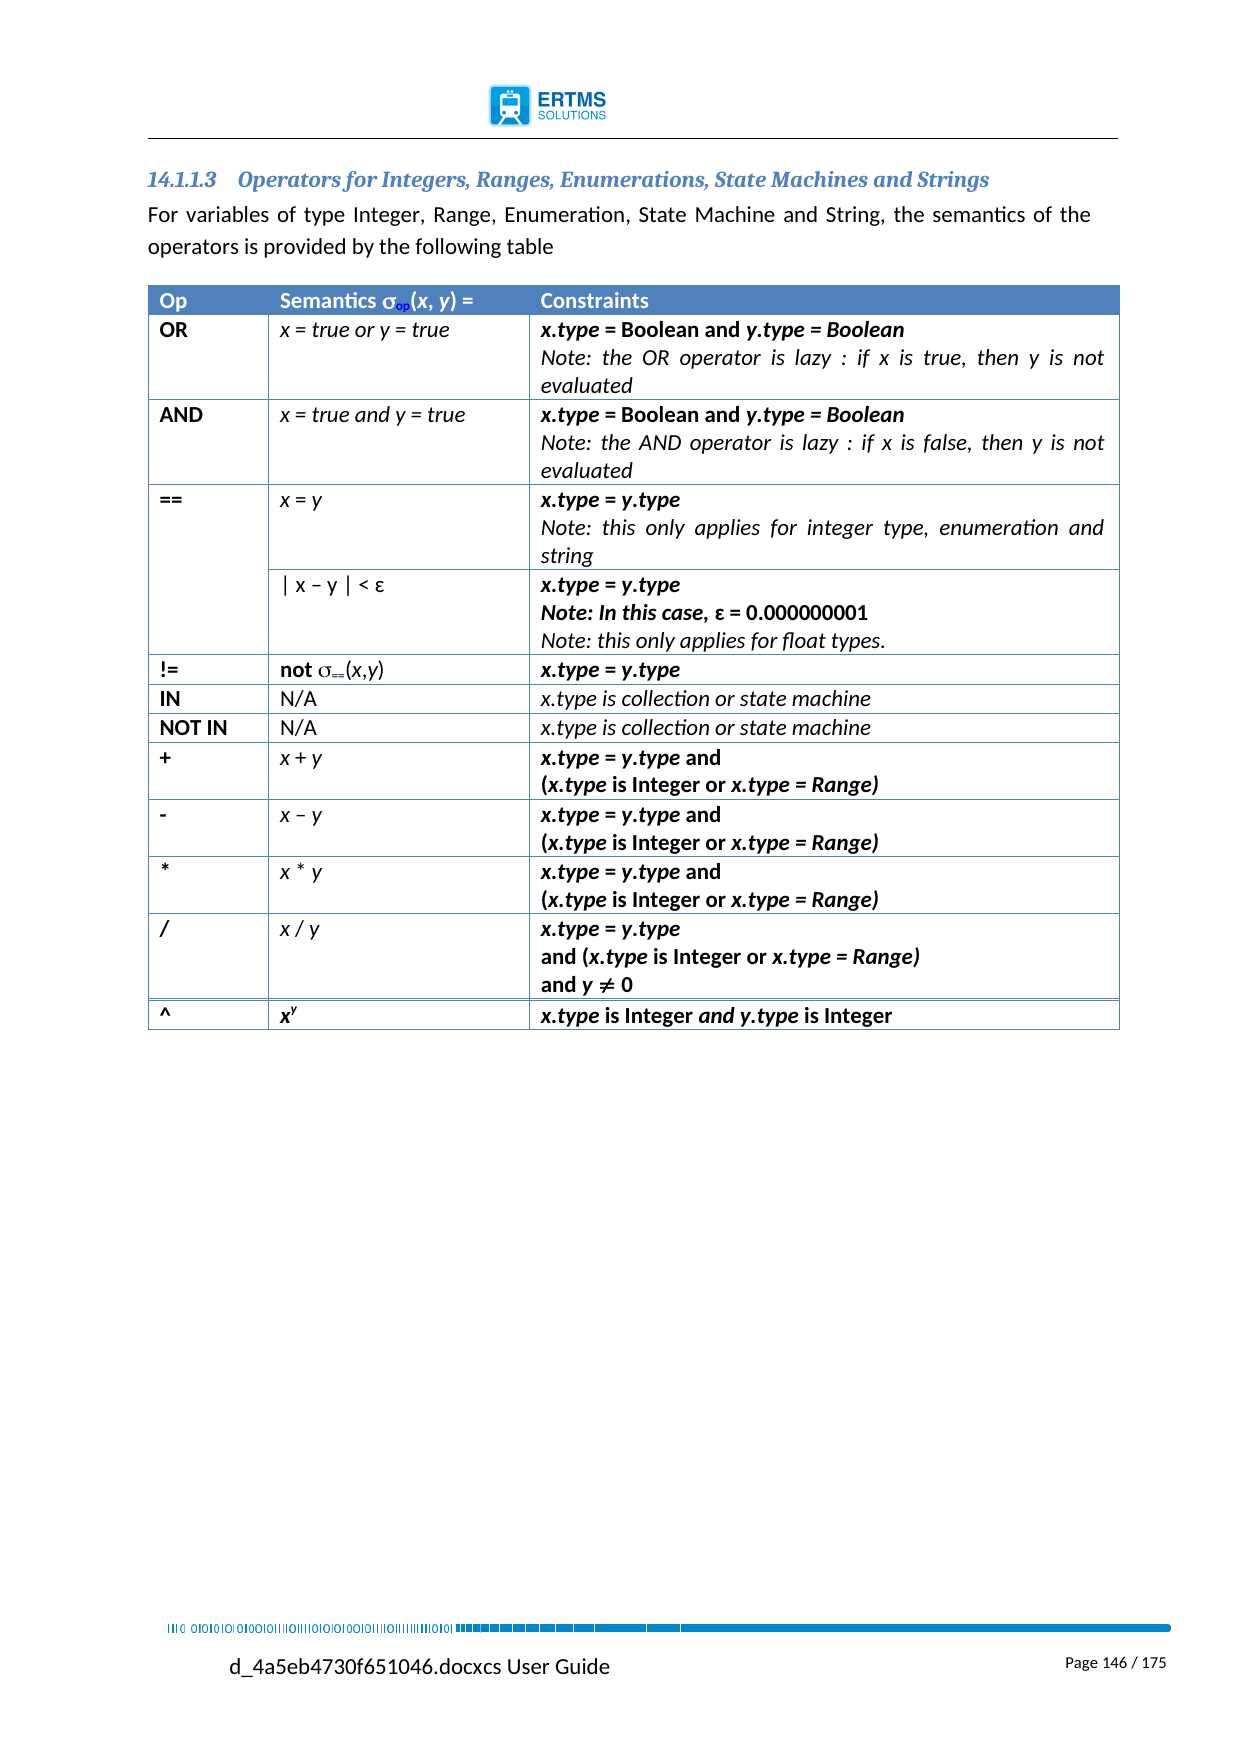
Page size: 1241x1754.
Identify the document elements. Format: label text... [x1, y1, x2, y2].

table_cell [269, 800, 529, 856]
picture [167, 1624, 1171, 1633]
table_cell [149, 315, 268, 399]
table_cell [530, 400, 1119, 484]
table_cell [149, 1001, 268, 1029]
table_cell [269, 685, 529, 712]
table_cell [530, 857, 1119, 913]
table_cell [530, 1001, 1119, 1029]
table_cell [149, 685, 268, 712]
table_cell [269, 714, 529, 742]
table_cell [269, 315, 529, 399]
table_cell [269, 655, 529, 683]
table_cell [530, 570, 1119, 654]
text For variables of type Integer, Range, Enumeration, State Machine and String, the semantics of the operators is provided by the following table [148, 200, 1093, 260]
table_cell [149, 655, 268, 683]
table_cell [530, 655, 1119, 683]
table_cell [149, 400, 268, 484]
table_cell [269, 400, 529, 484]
subtitle Operators for Integers, Ranges, Enumerations, State Machines and Strings [148, 167, 1093, 193]
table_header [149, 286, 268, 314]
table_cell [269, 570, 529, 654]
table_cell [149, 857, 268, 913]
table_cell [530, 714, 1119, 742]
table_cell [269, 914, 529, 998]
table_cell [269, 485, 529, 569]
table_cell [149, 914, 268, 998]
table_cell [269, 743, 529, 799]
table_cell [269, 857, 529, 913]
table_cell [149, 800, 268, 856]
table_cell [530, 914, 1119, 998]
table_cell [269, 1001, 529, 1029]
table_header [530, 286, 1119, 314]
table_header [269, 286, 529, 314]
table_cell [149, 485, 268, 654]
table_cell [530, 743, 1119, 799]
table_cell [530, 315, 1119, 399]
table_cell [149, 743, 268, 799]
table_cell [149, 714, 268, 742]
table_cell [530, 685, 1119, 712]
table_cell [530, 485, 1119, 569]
picture [477, 73, 617, 138]
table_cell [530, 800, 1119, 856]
